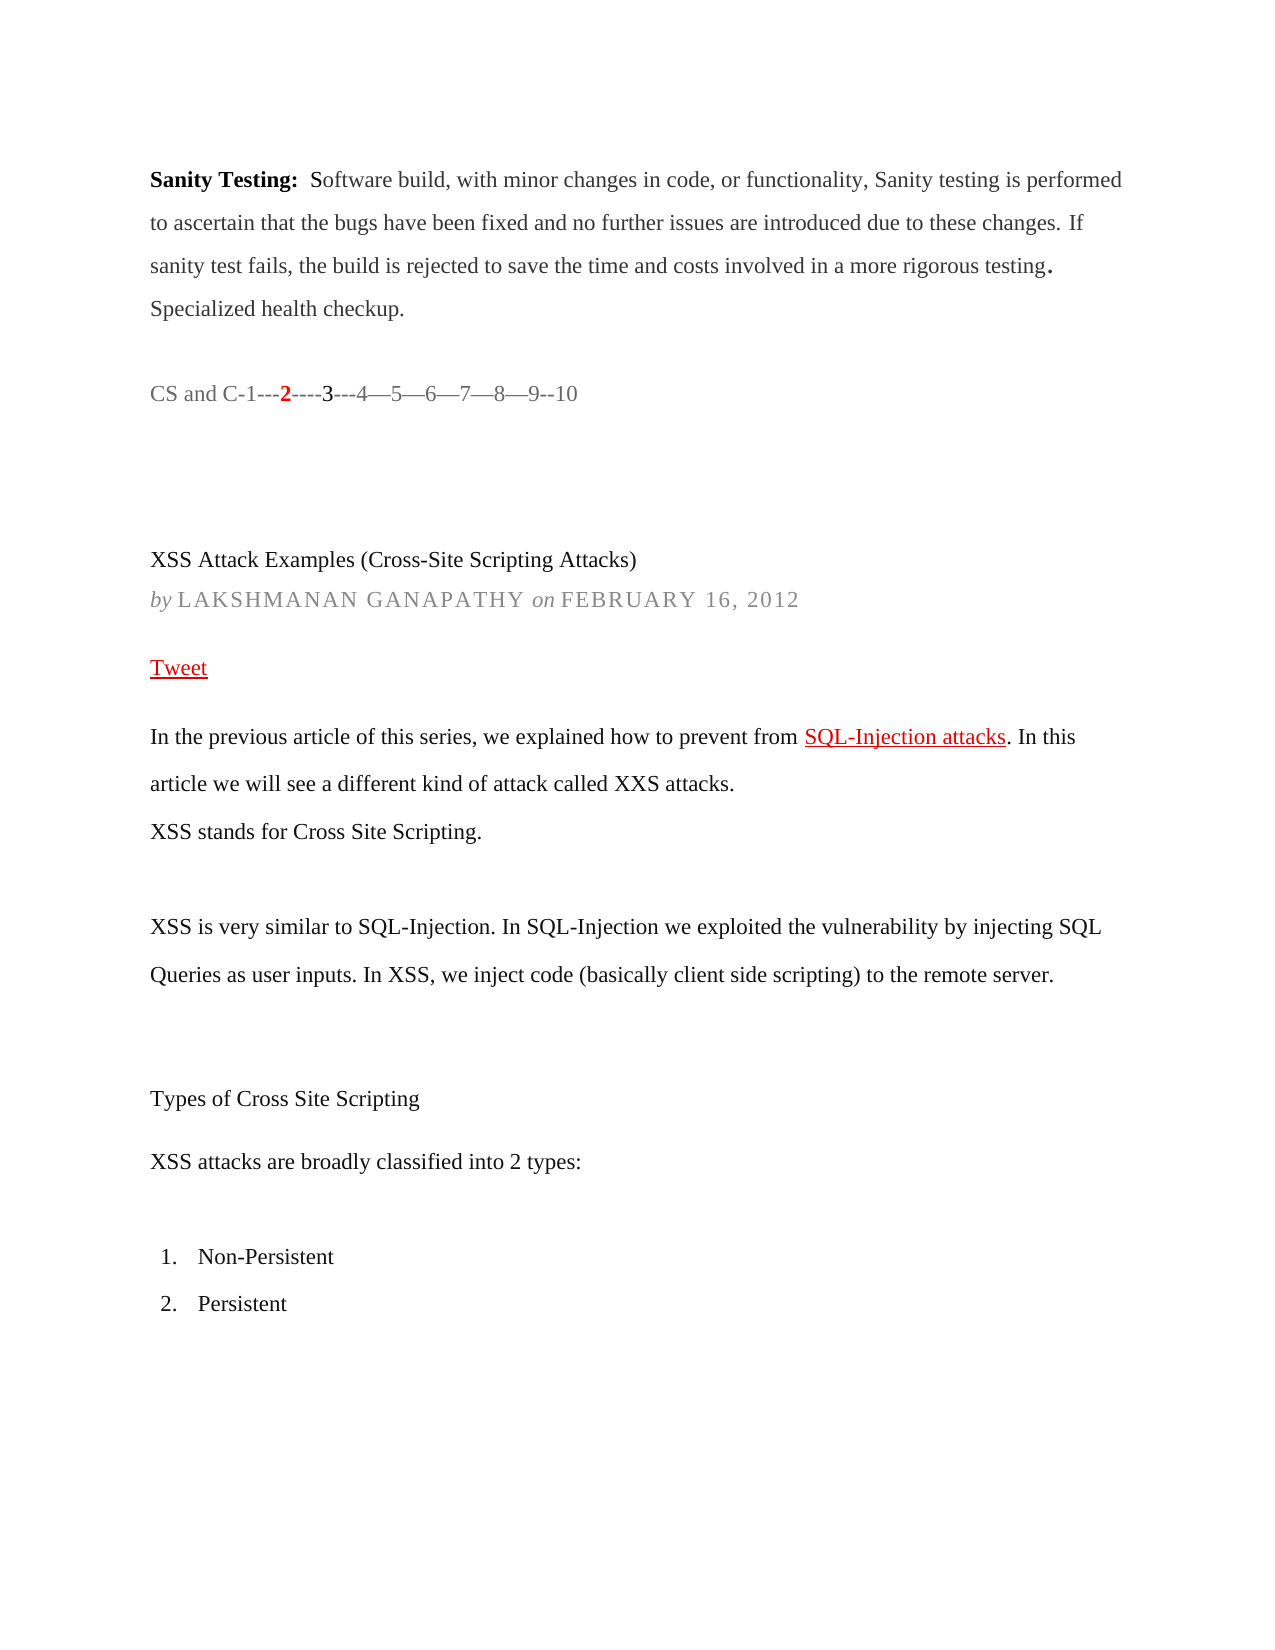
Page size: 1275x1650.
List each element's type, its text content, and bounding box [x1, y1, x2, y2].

text by LAKSHMANAN GANAPATHY on FEBRUARY 16, 2012 [150, 572, 1125, 612]
text XSS attacks are broadly classified into 2 types: [150, 1126, 1125, 1174]
list Persistent [160, 1269, 1125, 1317]
subtitle XSS Attack Examples (Cross-Site Scripting Attacks) [150, 501, 1125, 572]
text Tweet [150, 633, 1125, 681]
list Non-Persistent [160, 1222, 1125, 1269]
text CS and C-1---2----3---4—5—6—7—8—9--10 [150, 364, 1125, 407]
text XSS stands for Cross Site Scripting. [150, 797, 1125, 844]
text Sanity Testing: Software build, with minor changes in code, or functionality, Sanity testing is performed to ascertain that the bugs have been fixed and no further issues are introduced due to these changes. If sanity test fails, the build is rejected to save the time and costs involved in a more rigorous testing. Specialized health checkup. [150, 150, 1125, 321]
text In the previous article of this series, we explained how to prevent from SQL-Injection attacks. In this article we will see a different kind of attack called XXS attacks. [150, 702, 1125, 797]
subtitle Types of Cross Site Scripting [150, 1081, 1125, 1111]
text XSS is very similar to SQL-Injection. In SQL-Injection we exploited the vulnerability by injecting SQL Queries as user inputs. In XSS, we inject code (basically client side scripting) to the remote server. [150, 892, 1125, 1035]
